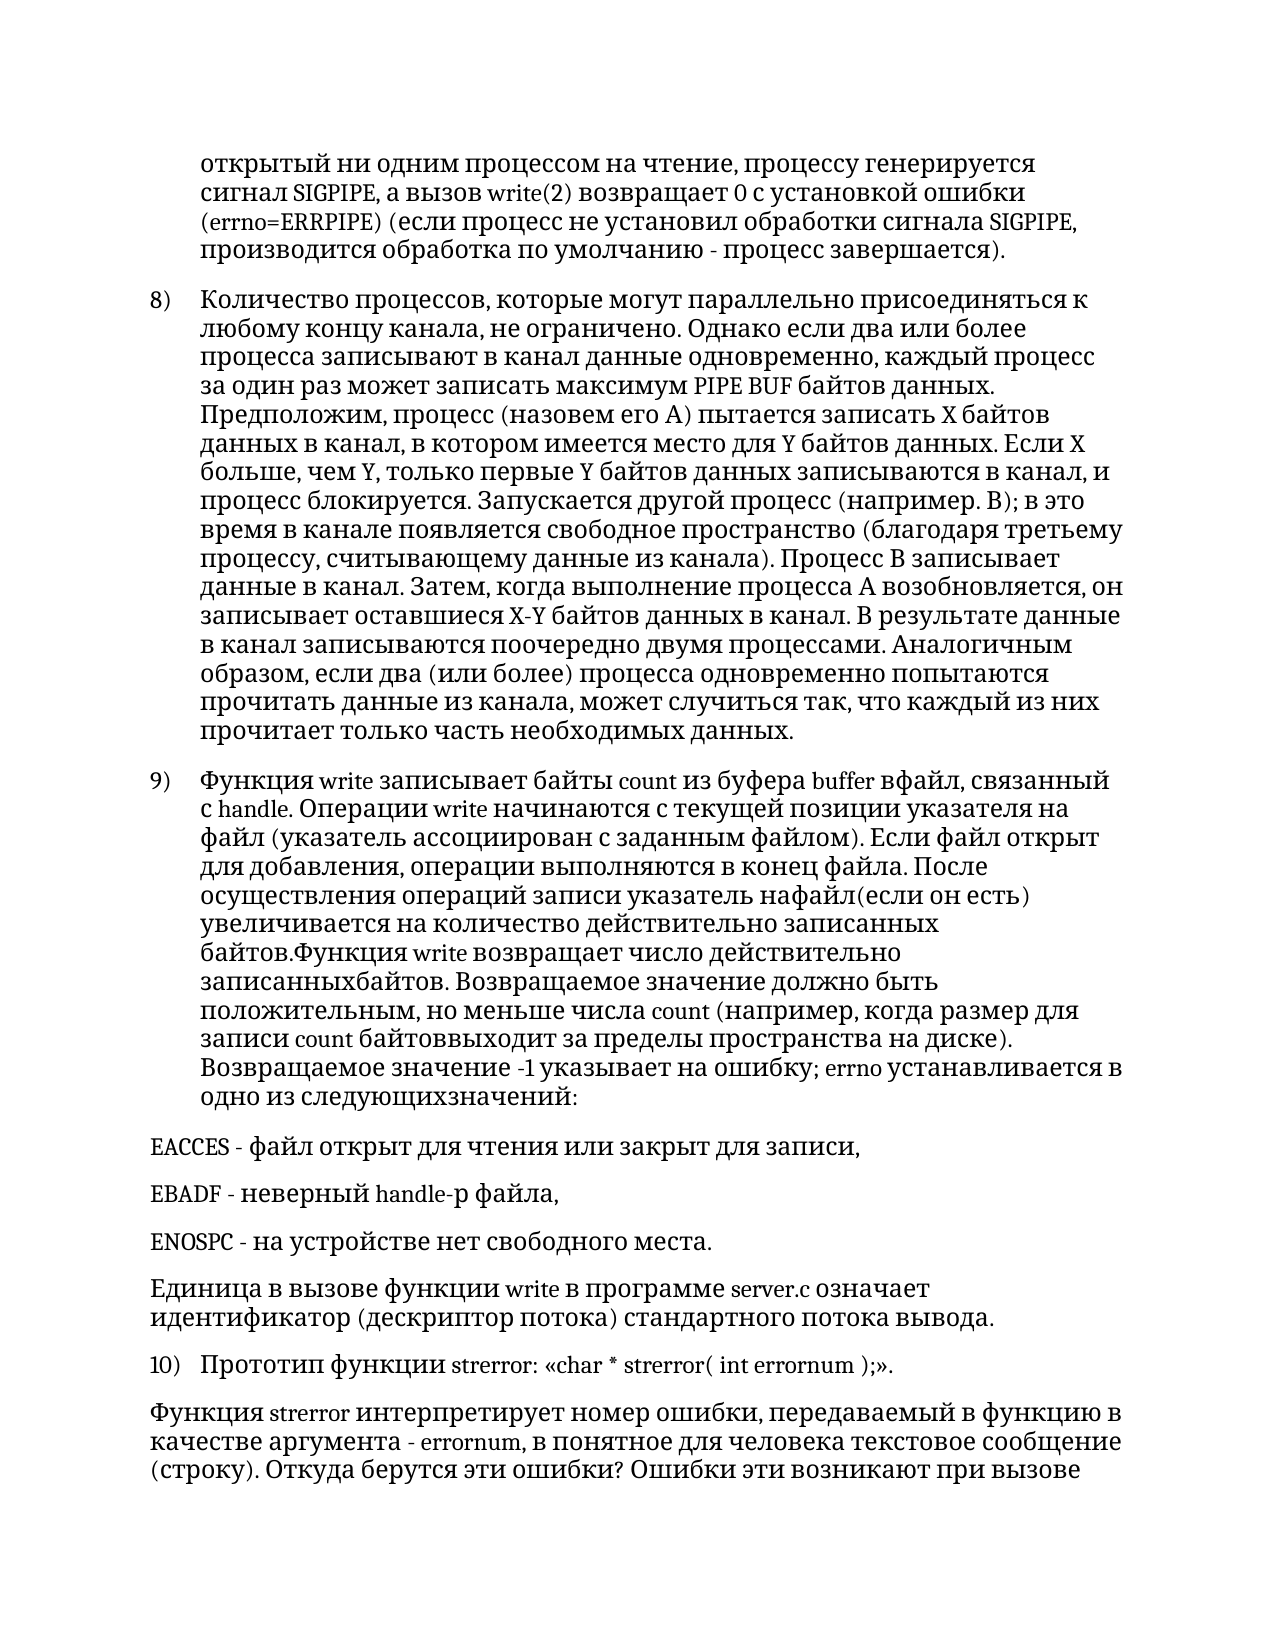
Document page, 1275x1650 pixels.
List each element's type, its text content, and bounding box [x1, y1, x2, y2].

text ENOSPC - на устройстве нет свободного места. [150, 1227, 1125, 1256]
list Функция write записывает байты count из буфера buffer вфайл, связанный с handle. Операции write начинаются с текущей позиции указателя на файл (указатель ассоциирован с заданным файлом). Если файл открыт для добавления, операции выполняются в конец файла. После осуществления операций записи указатель нафайл(если он есть) увеличивается на количество действительно записанных байтов.Функция write возвращает число действительно записанныхбайтов. Возвращаемое значение должно быть положительным, но меньше числа count (например, когда размер для записи count байтоввыходит за пределы пространства на диске). Возвращаемое значение -1 указывает на ошибку; errno устанавливается в одно из следующихзначений: [150, 767, 1125, 1112]
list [150, 150, 1125, 265]
list Прототип функции strerror: «char * strerror( int errornum );». [150, 1351, 1125, 1380]
text Единица в вызове функции write в программе server.c означает идентификатор (дескриптор потока) стандартного потока вывода. [150, 1275, 1125, 1332]
text EACCES - файл открыт для чтения или закрыт для записи, [150, 1132, 1125, 1161]
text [150, 1399, 1125, 1485]
text EBADF - неверный handle-р файла, [150, 1180, 1125, 1209]
list Количество процессов, которые могут параллельно присоединяться к любому концу канала, не ограничено. Однако если два или более процесса записывают в канал данные одновременно, каждый процесс за один раз может записать максимум PIPE BUF байтов данных. Предположим, процесс (назовем его А) пытается записать X байтов данных в канал, в котором имеется место для Y байтов данных. Если X больше, чем Y, только первые Y байтов данных записываются в канал, и процесс блокируется. Запускается другой процесс (например. В); в это время в канале появляется свободное пространство (благодаря третьему процессу, считывающему данные из канала). Процесс В записывает данные в канал. Затем, когда выполнение процесса А возобновляется, он записывает оставшиеся X-Y байтов данных в канал. В результате данные в канал записываются поочередно двумя процессами. Аналогичным образом, если два (или более) процесса одновременно попытаются прочитать данные из канала, может случиться так, что каждый из них прочитает только часть необходимых данных. [150, 286, 1125, 746]
